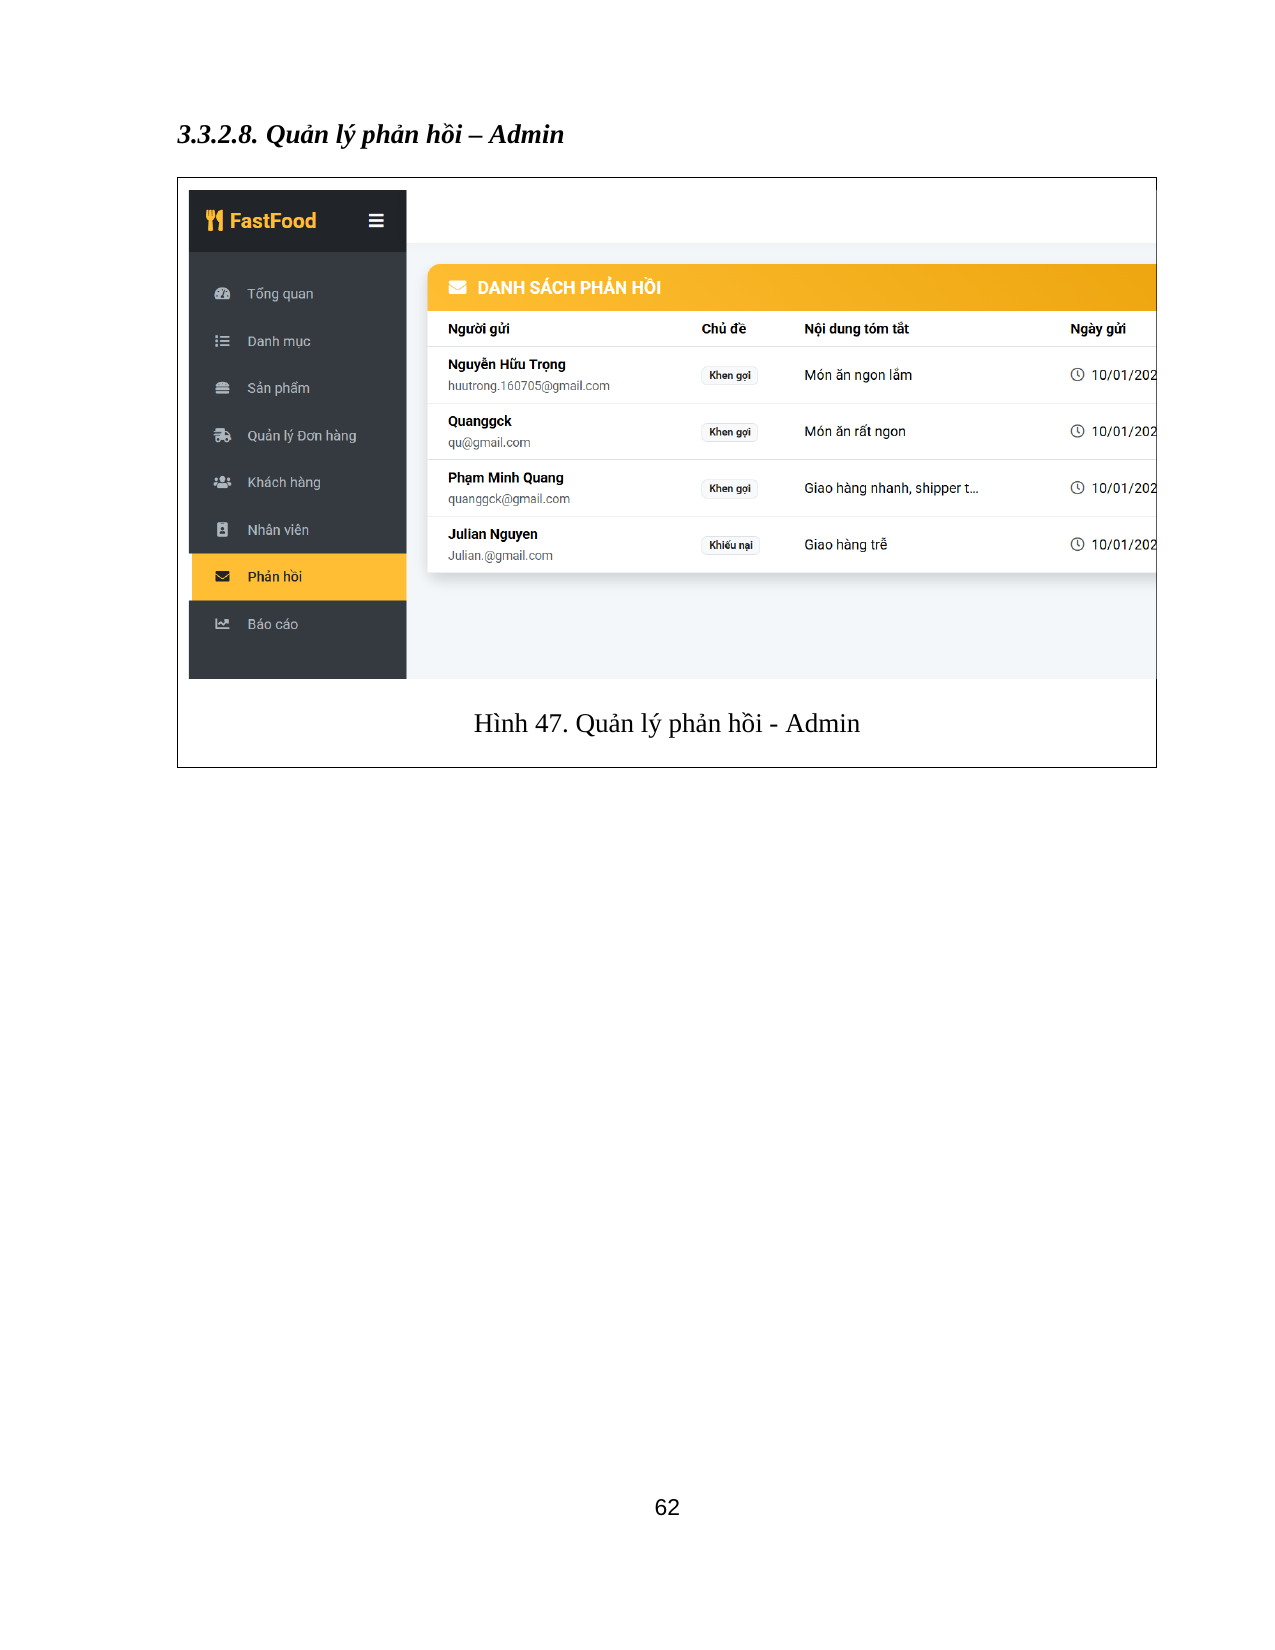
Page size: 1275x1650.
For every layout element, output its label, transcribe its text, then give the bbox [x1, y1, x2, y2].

subtitle Quản lý phản hồi – Admin [177, 118, 1157, 149]
table_header Hình 47. Quản lý phản hồi - Admin [178, 178, 1156, 767]
picture [188, 190, 1157, 679]
